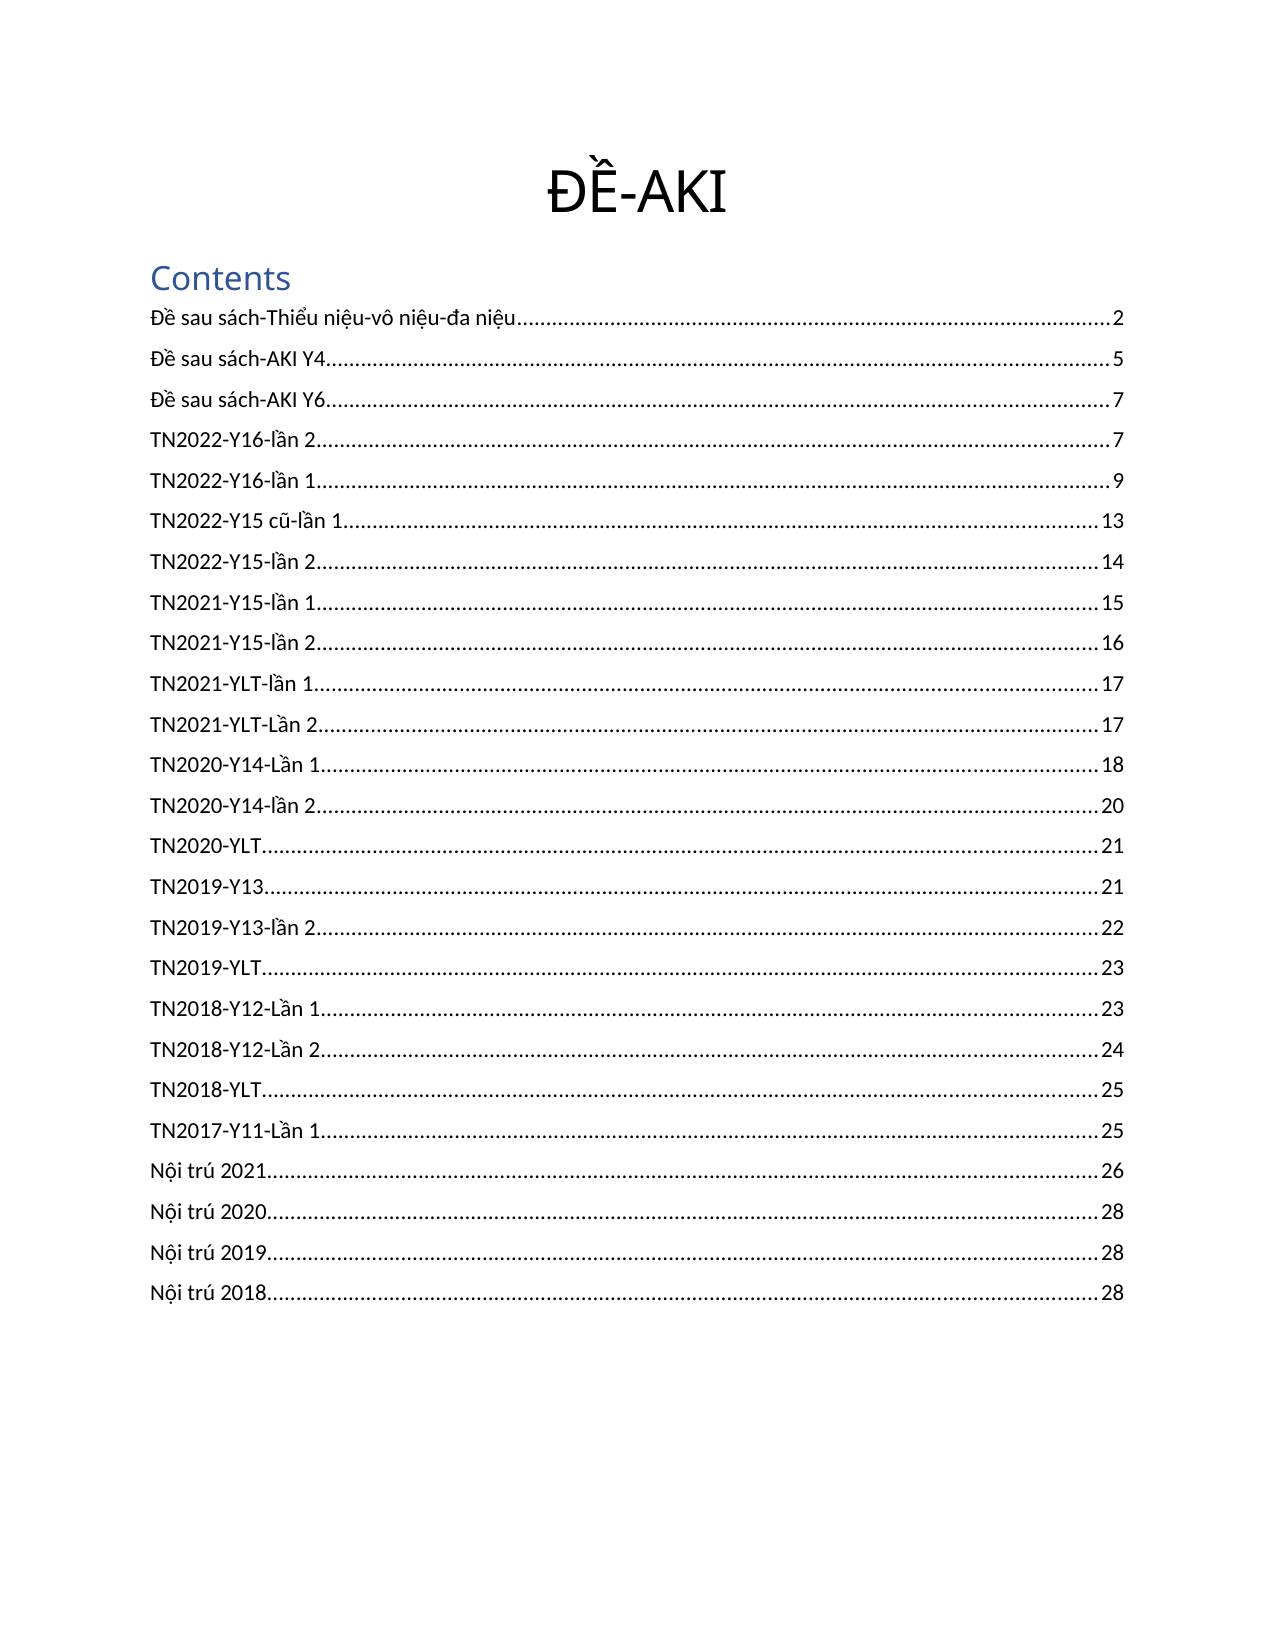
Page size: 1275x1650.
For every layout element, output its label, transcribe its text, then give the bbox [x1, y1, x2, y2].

title ĐỀ-AKI [150, 150, 1125, 229]
